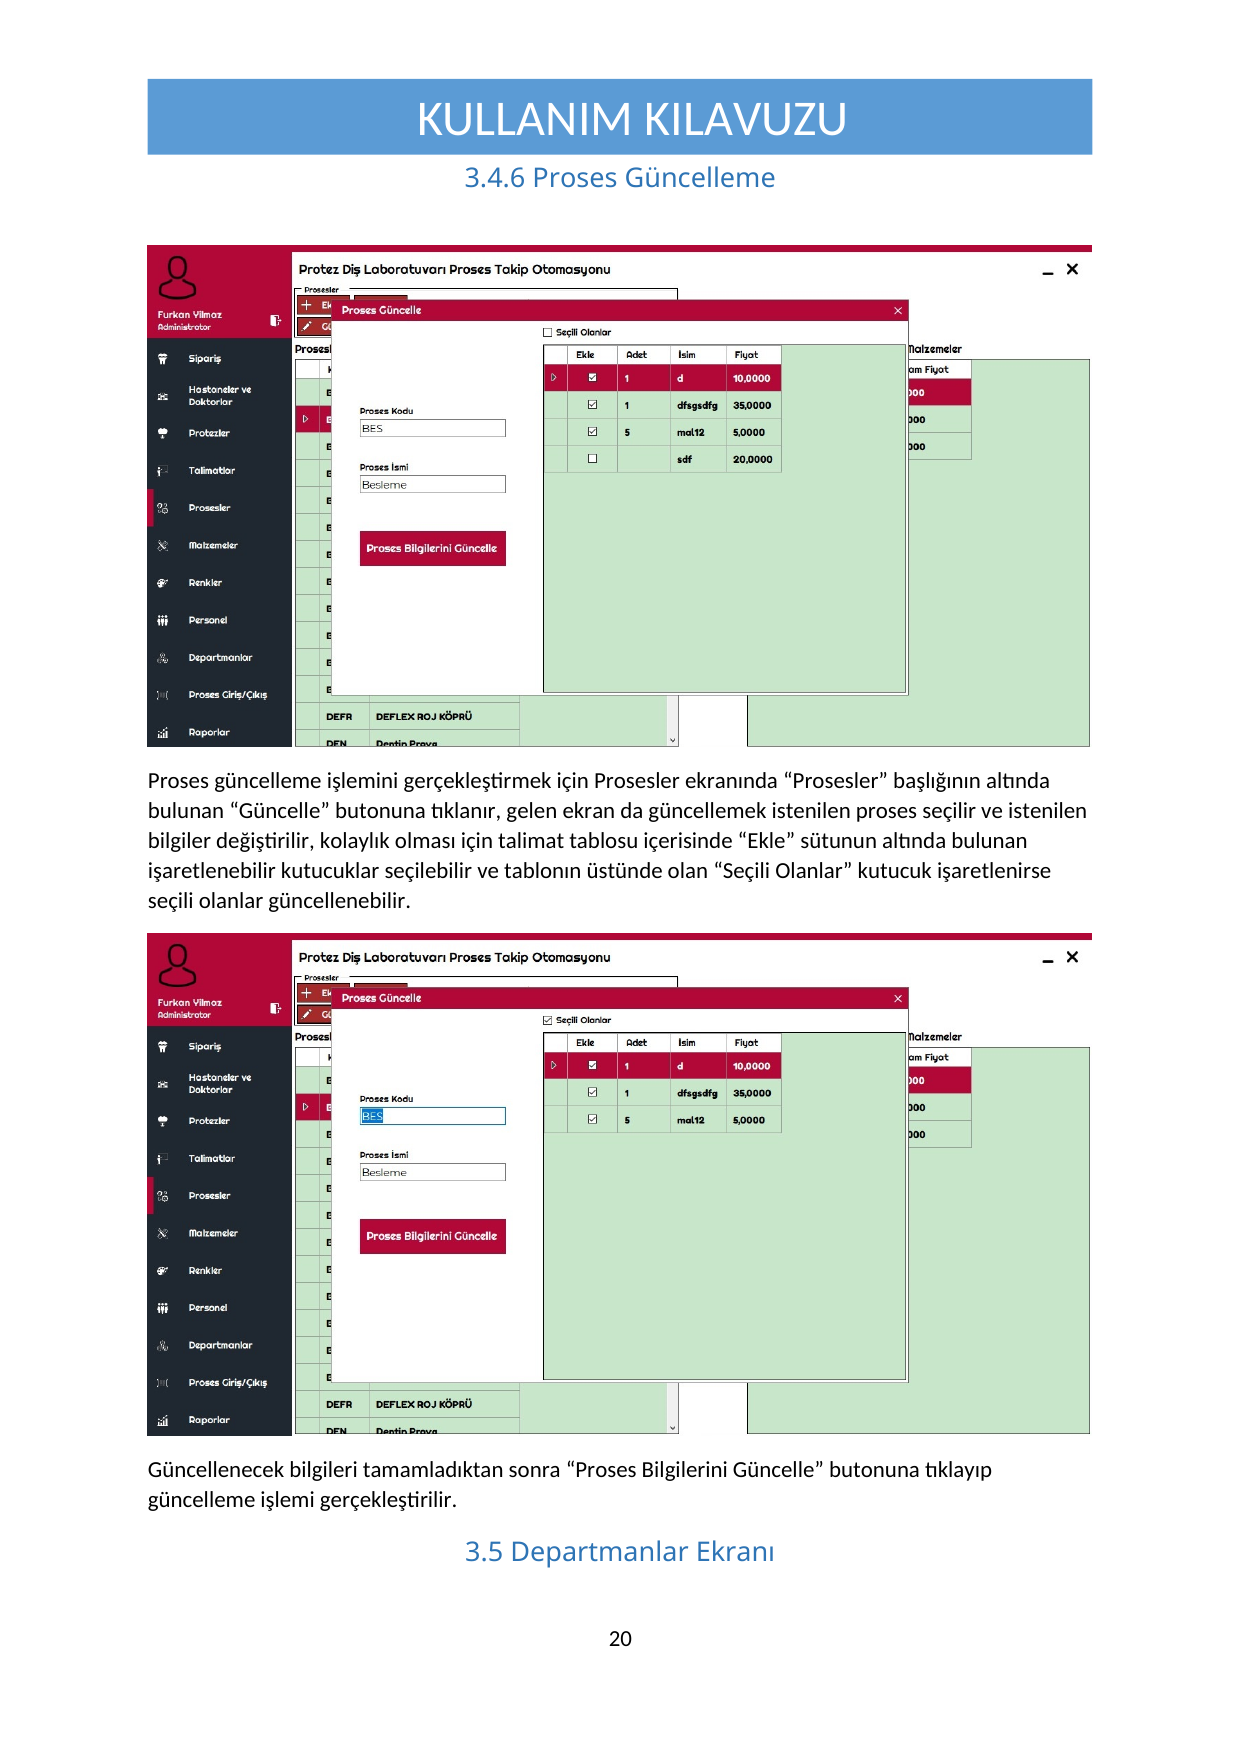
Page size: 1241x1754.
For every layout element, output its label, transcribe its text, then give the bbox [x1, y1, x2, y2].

picture [147, 933, 1092, 1436]
picture [147, 245, 1092, 747]
text Güncellenecek bilgileri tamamladıktan sonra “Proses Bilgilerini Güncelle” butonuna tıklayıp güncelleme işlemi gerçekleştirilir. [148, 1455, 1093, 1513]
subtitle 3.5 Departmanlar Ekranı [148, 1532, 1093, 1569]
subtitle 3.4.6 Proses Güncelleme [148, 155, 1093, 196]
text Proses güncelleme işlemini gerçekleştirmek için Prosesler ekranında “Prosesler” başlığının altında bulunan “Güncelle” butonuna tıklanır, gelen ekran da güncellemek istenilen proses seçilir ve istenilen bilgiler değiştirilir, kolaylık olması için talimat tablosu içerisinde “Ekle” sütunun altında bulunan işaretlenebilir kutucuklar seçilebilir ve tablonın üstünde olan “Seçili Olanlar” kutucuk işaretlenirse seçili olanlar güncellenebilir. [148, 766, 1093, 914]
